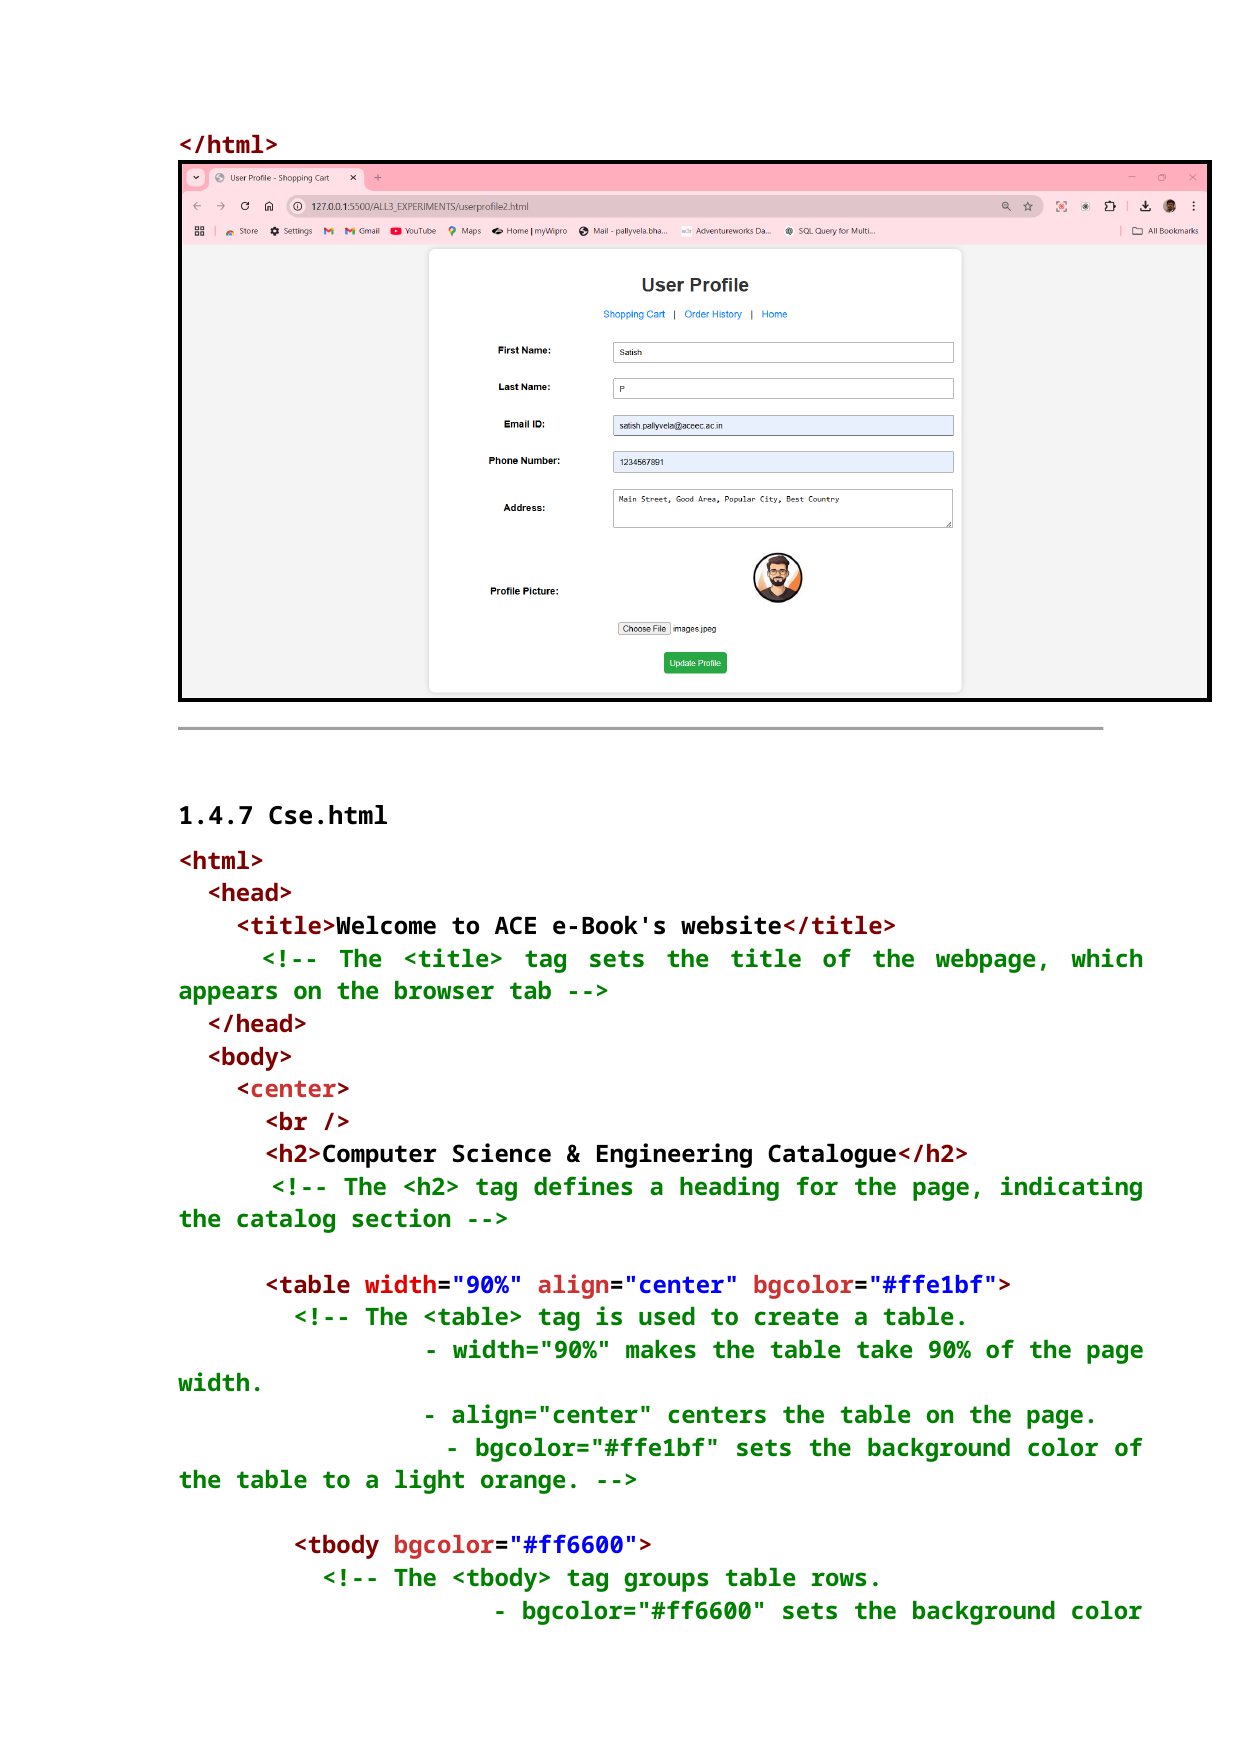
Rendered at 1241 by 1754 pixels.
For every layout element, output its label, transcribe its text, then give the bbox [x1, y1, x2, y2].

subtitle 1.4.7 Cse.html [178, 798, 1144, 832]
text <title>Welcome to ACE e-Book's website</title> [178, 909, 1144, 941]
text <html> [178, 844, 1144, 876]
text <table width="90%" align="center" bgcolor="#ffe1bf"> [178, 1267, 1144, 1300]
text </head> [178, 1007, 1144, 1039]
text - bgcolor="#ffe1bf" sets the background color of the table to a light orange. --> [178, 1431, 1144, 1496]
text <body> [178, 1039, 1144, 1072]
text <!-- The <h2> tag defines a heading for the page, indicating the catalog section --> [178, 1170, 1144, 1235]
text <!-- The <title> tag sets the title of the webpage, which appears on the browser tab --> [178, 941, 1144, 1007]
text - align="center" centers the table on the page. [178, 1398, 1144, 1431]
picture [182, 164, 1207, 698]
text <h2>Computer Science & Engineering Catalogue</h2> [178, 1137, 1144, 1170]
text <head> [178, 876, 1144, 909]
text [178, 1593, 1144, 1626]
text <center> [178, 1072, 1144, 1104]
text <!-- The <tbody> tag groups table rows. [178, 1561, 1144, 1593]
text </html> [178, 127, 1144, 160]
text <br /> [178, 1104, 1144, 1137]
text <!-- The <table> tag is used to create a table. [178, 1300, 1144, 1333]
text <tbody bgcolor="#ff6600"> [178, 1528, 1144, 1561]
text - width="90%" makes the table take 90% of the page width. [178, 1333, 1144, 1398]
